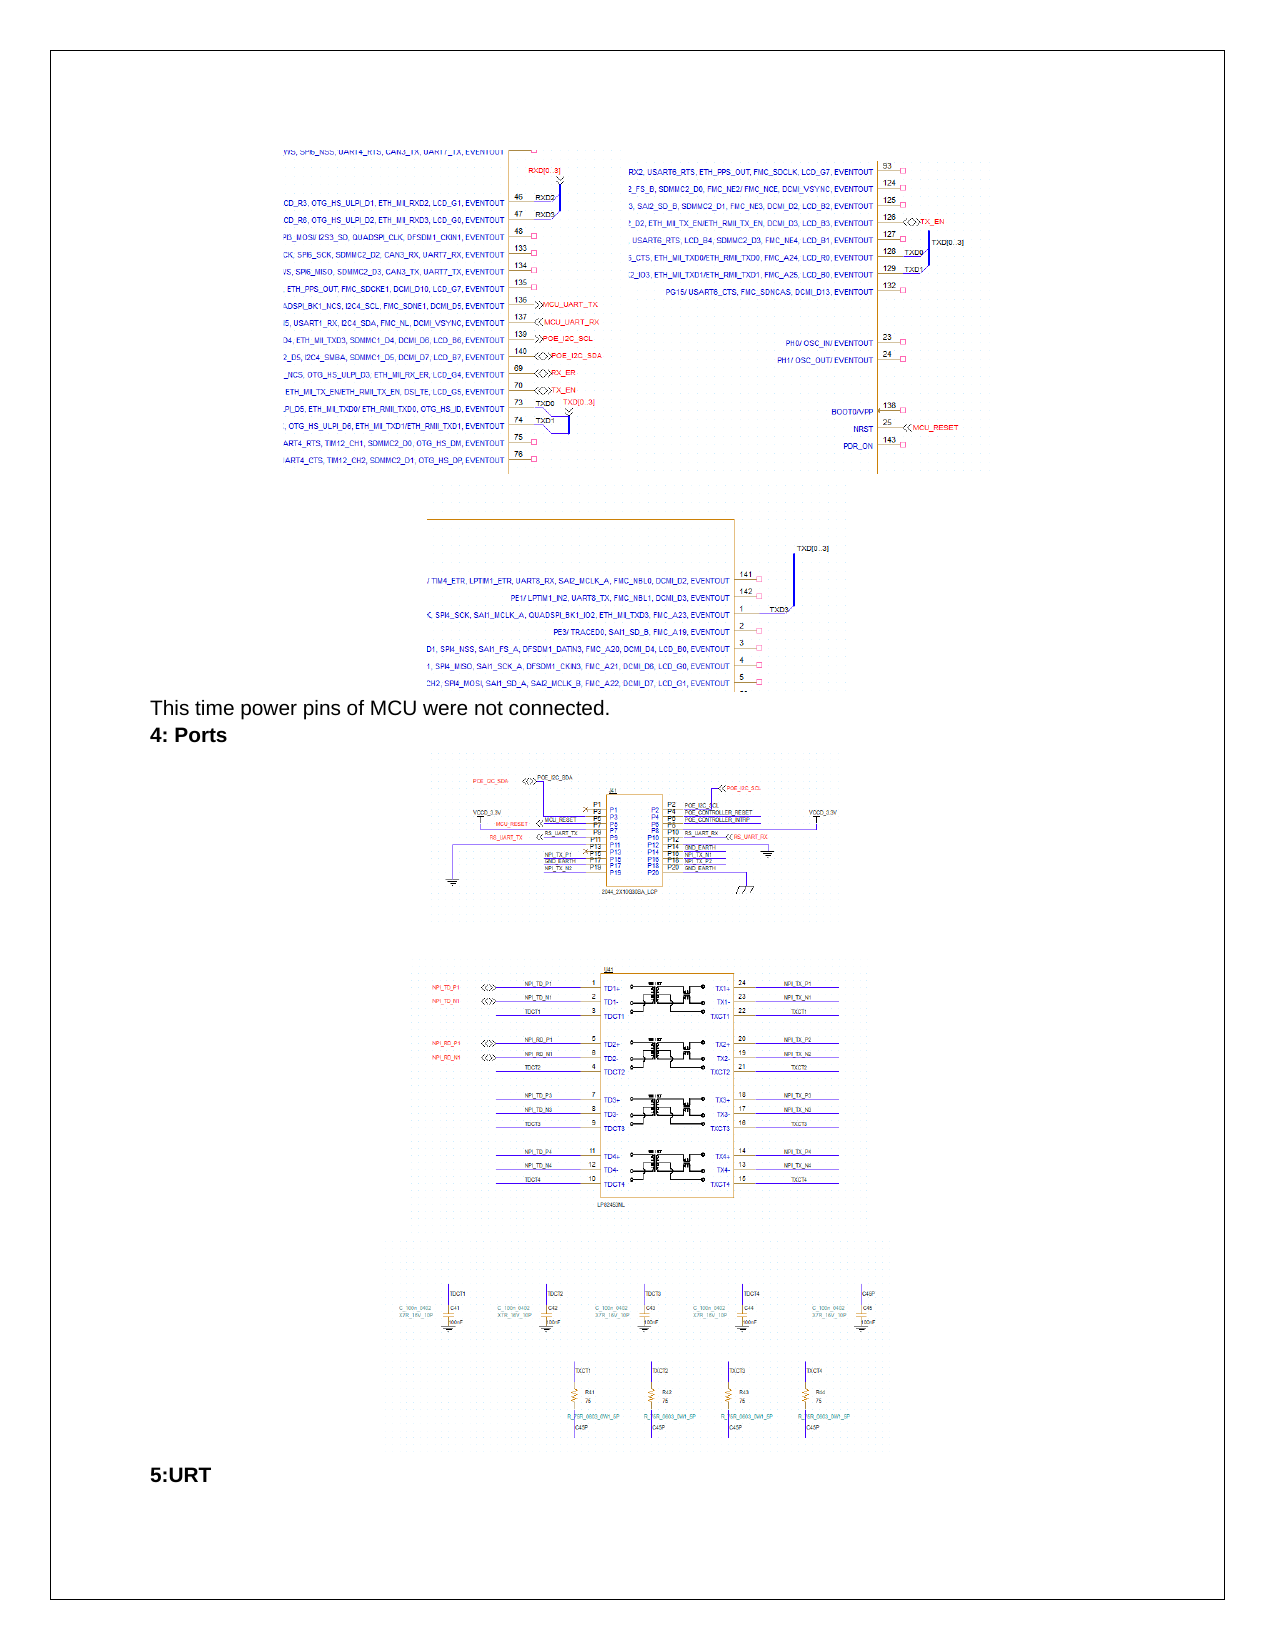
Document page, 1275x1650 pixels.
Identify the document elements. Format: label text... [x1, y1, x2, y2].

picture [431, 750, 844, 928]
picture [427, 477, 848, 692]
picture [379, 1241, 896, 1459]
picture [283, 150, 624, 474]
text 4: Ports [150, 723, 1125, 747]
text This time power pins of MCU were not connected. [150, 696, 1125, 719]
text 5:URT [150, 1463, 1125, 1487]
picture [628, 161, 992, 474]
picture [407, 958, 868, 1238]
